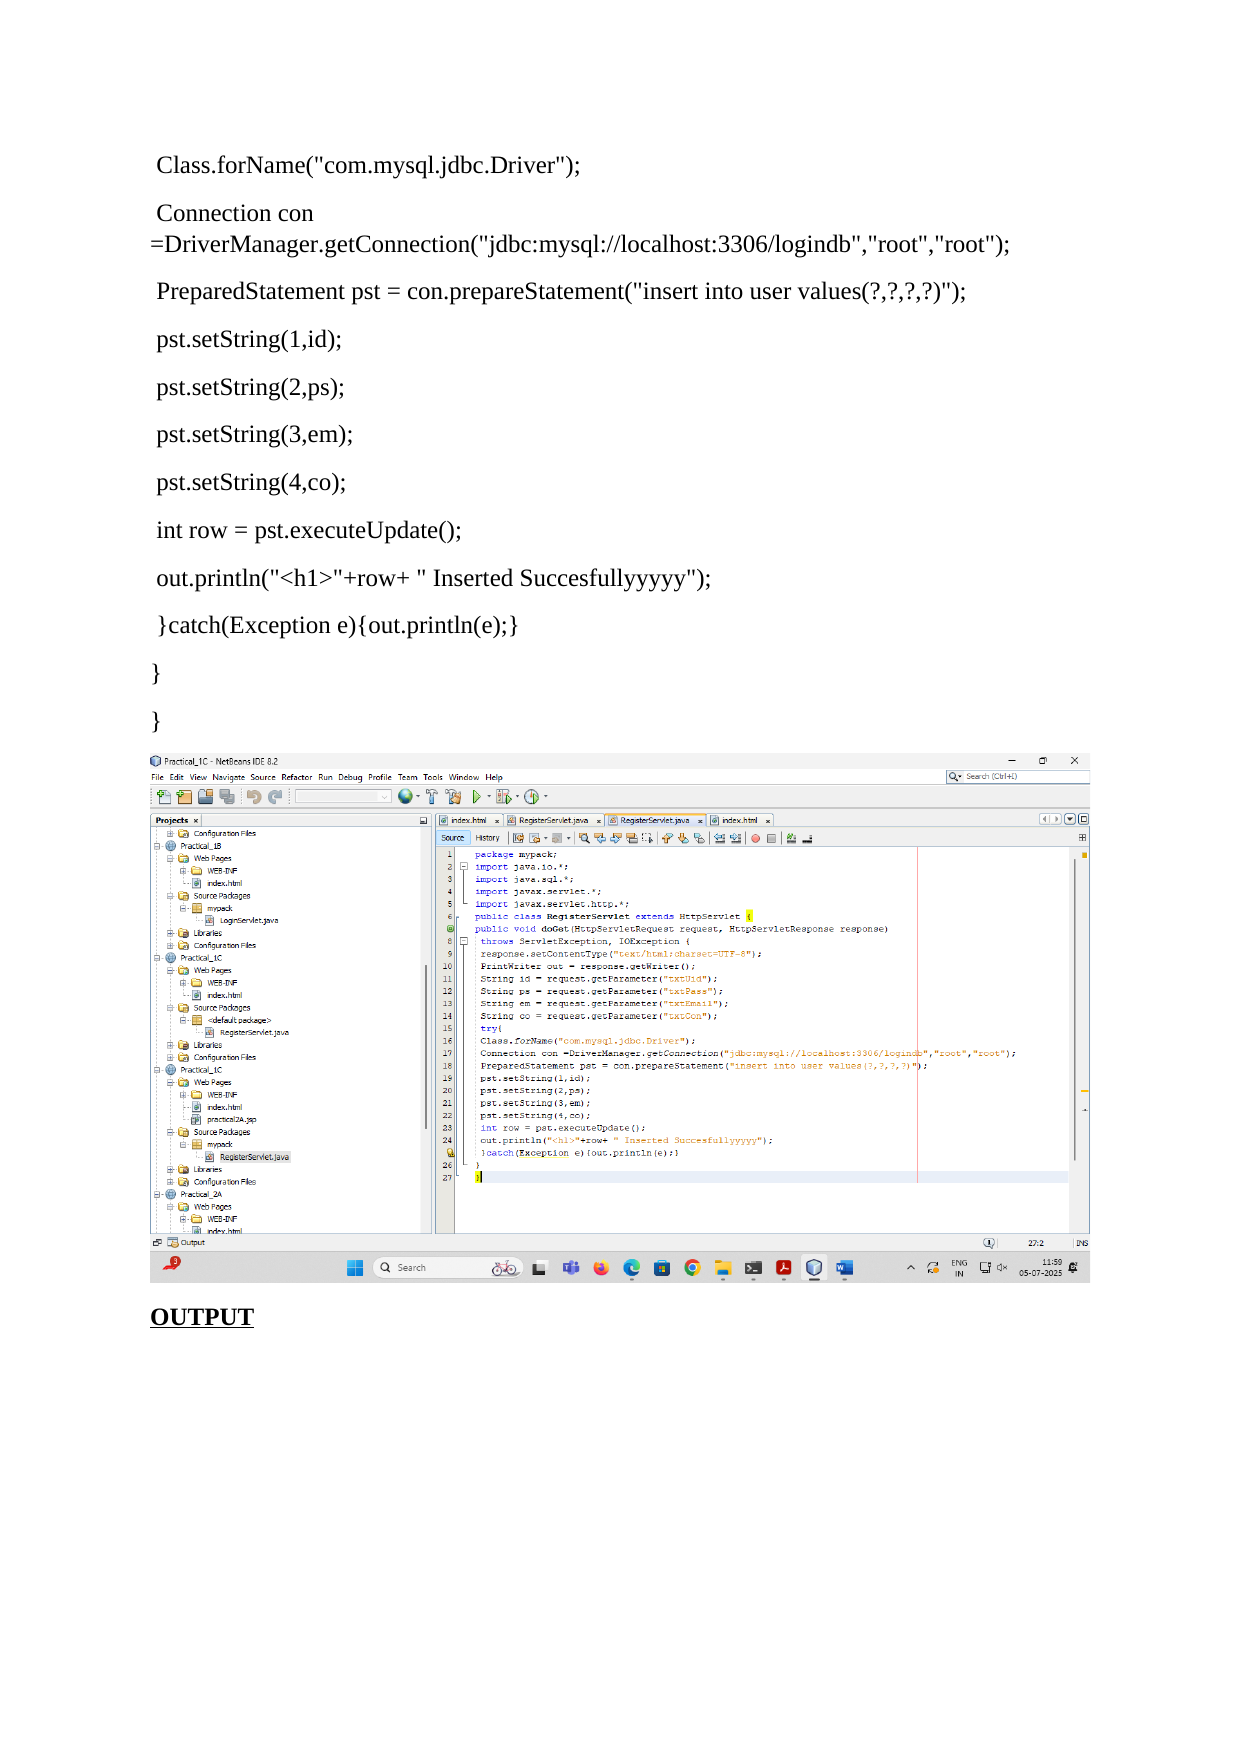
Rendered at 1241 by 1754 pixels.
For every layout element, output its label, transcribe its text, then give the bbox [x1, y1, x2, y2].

text out.println("<h1>"+row+ " Inserted Succesfullyyyyy"); [150, 563, 1090, 591]
text } [150, 658, 1090, 687]
text pst.setString(3,em); [150, 419, 1090, 448]
text } [150, 706, 1090, 734]
text int row = pst.executeUpdate(); [150, 515, 1090, 544]
text OUTPUT [150, 1302, 1090, 1331]
text pst.setString(1,id); [150, 324, 1090, 353]
text }catch(Exception e){out.println(e);} [150, 610, 1090, 639]
text pst.setString(2,ps); [150, 372, 1090, 401]
text PreparedStatement pst = con.prepareStatement("insert into user values(?,?,?,?)"); [150, 276, 1090, 305]
text Connection con =DriverManager.getConnection("jdbc:mysql://localhost:3306/logindb","root","root"); [150, 198, 1090, 257]
picture [150, 753, 1091, 1283]
text Class.forName("com.mysql.jdbc.Driver"); [150, 150, 1090, 179]
text pst.setString(4,co); [150, 467, 1090, 496]
